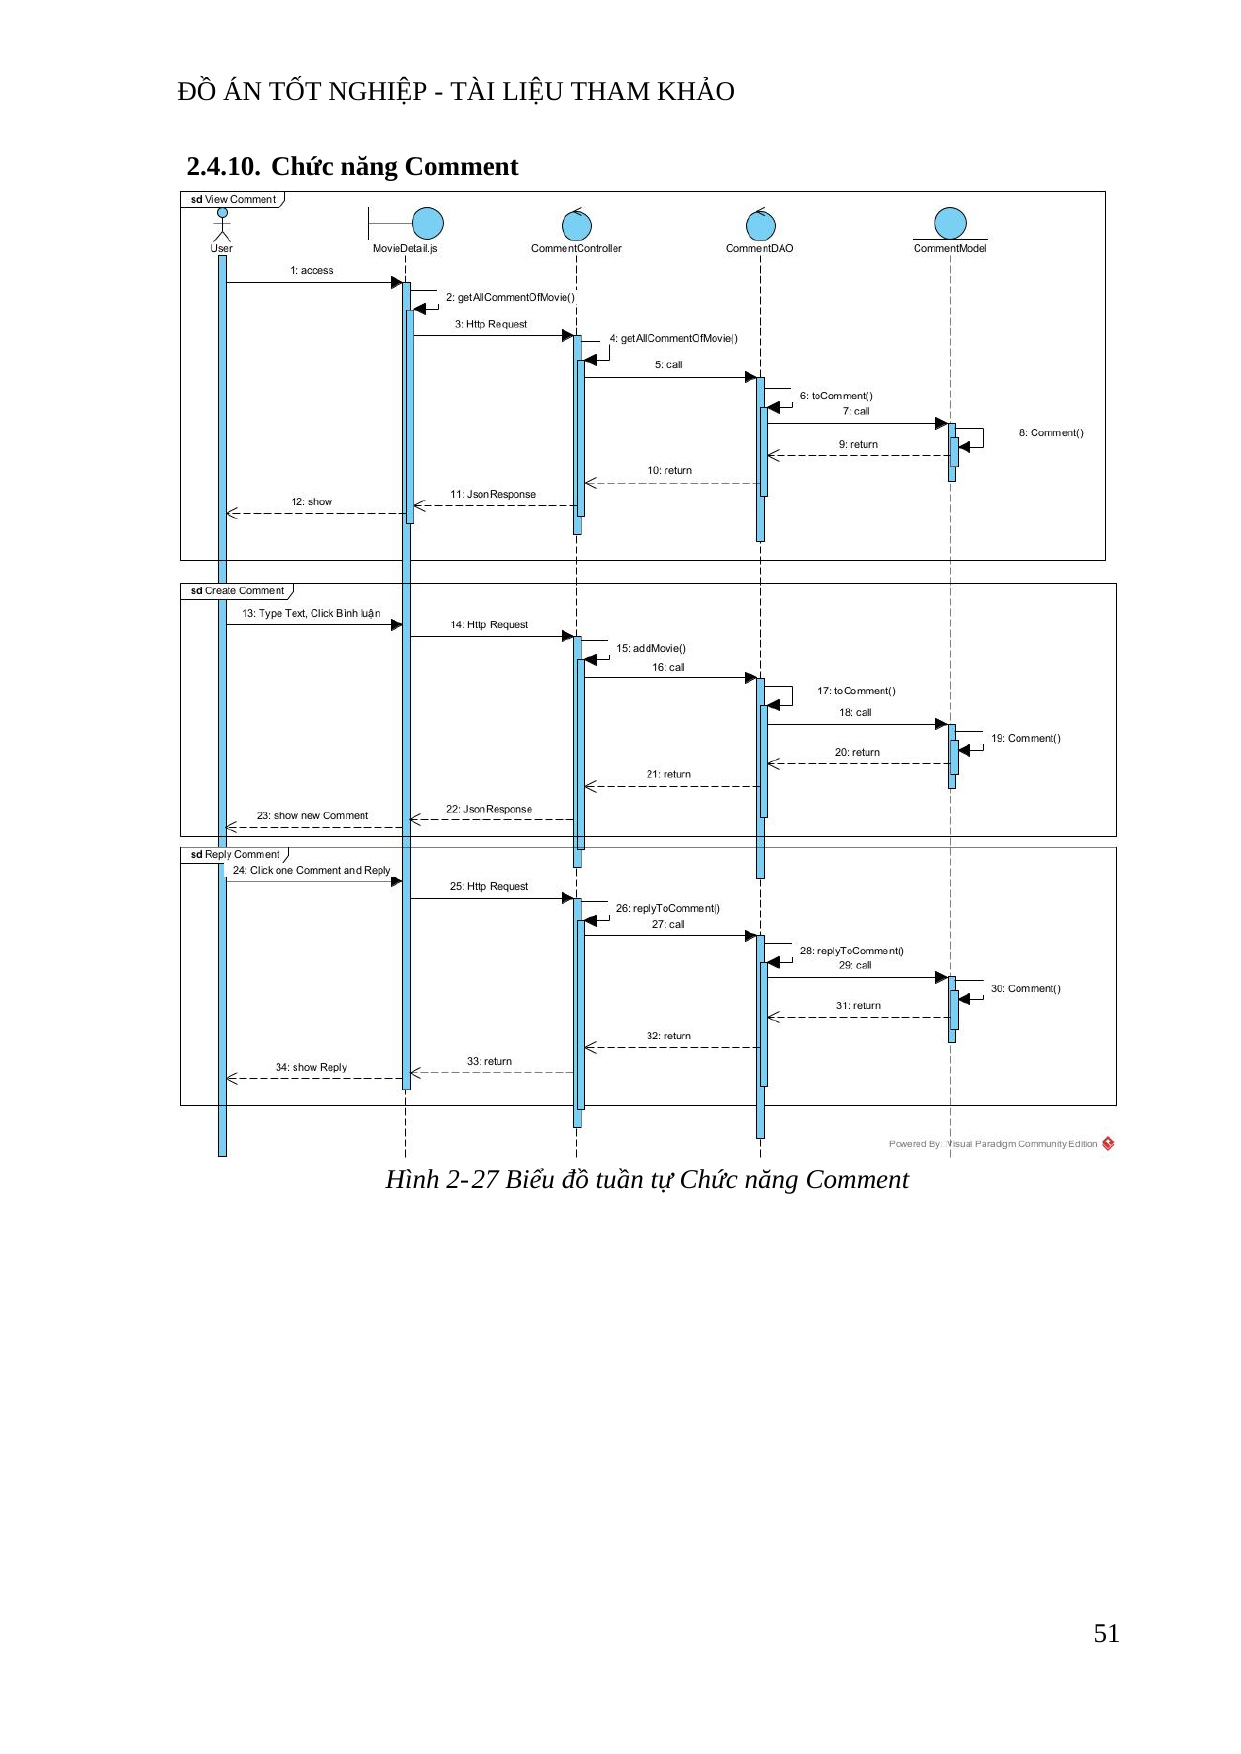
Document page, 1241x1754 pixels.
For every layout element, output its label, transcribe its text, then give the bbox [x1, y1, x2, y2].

picture [178, 190, 1119, 1159]
subtitle Chức năng Comment [186, 150, 1120, 181]
